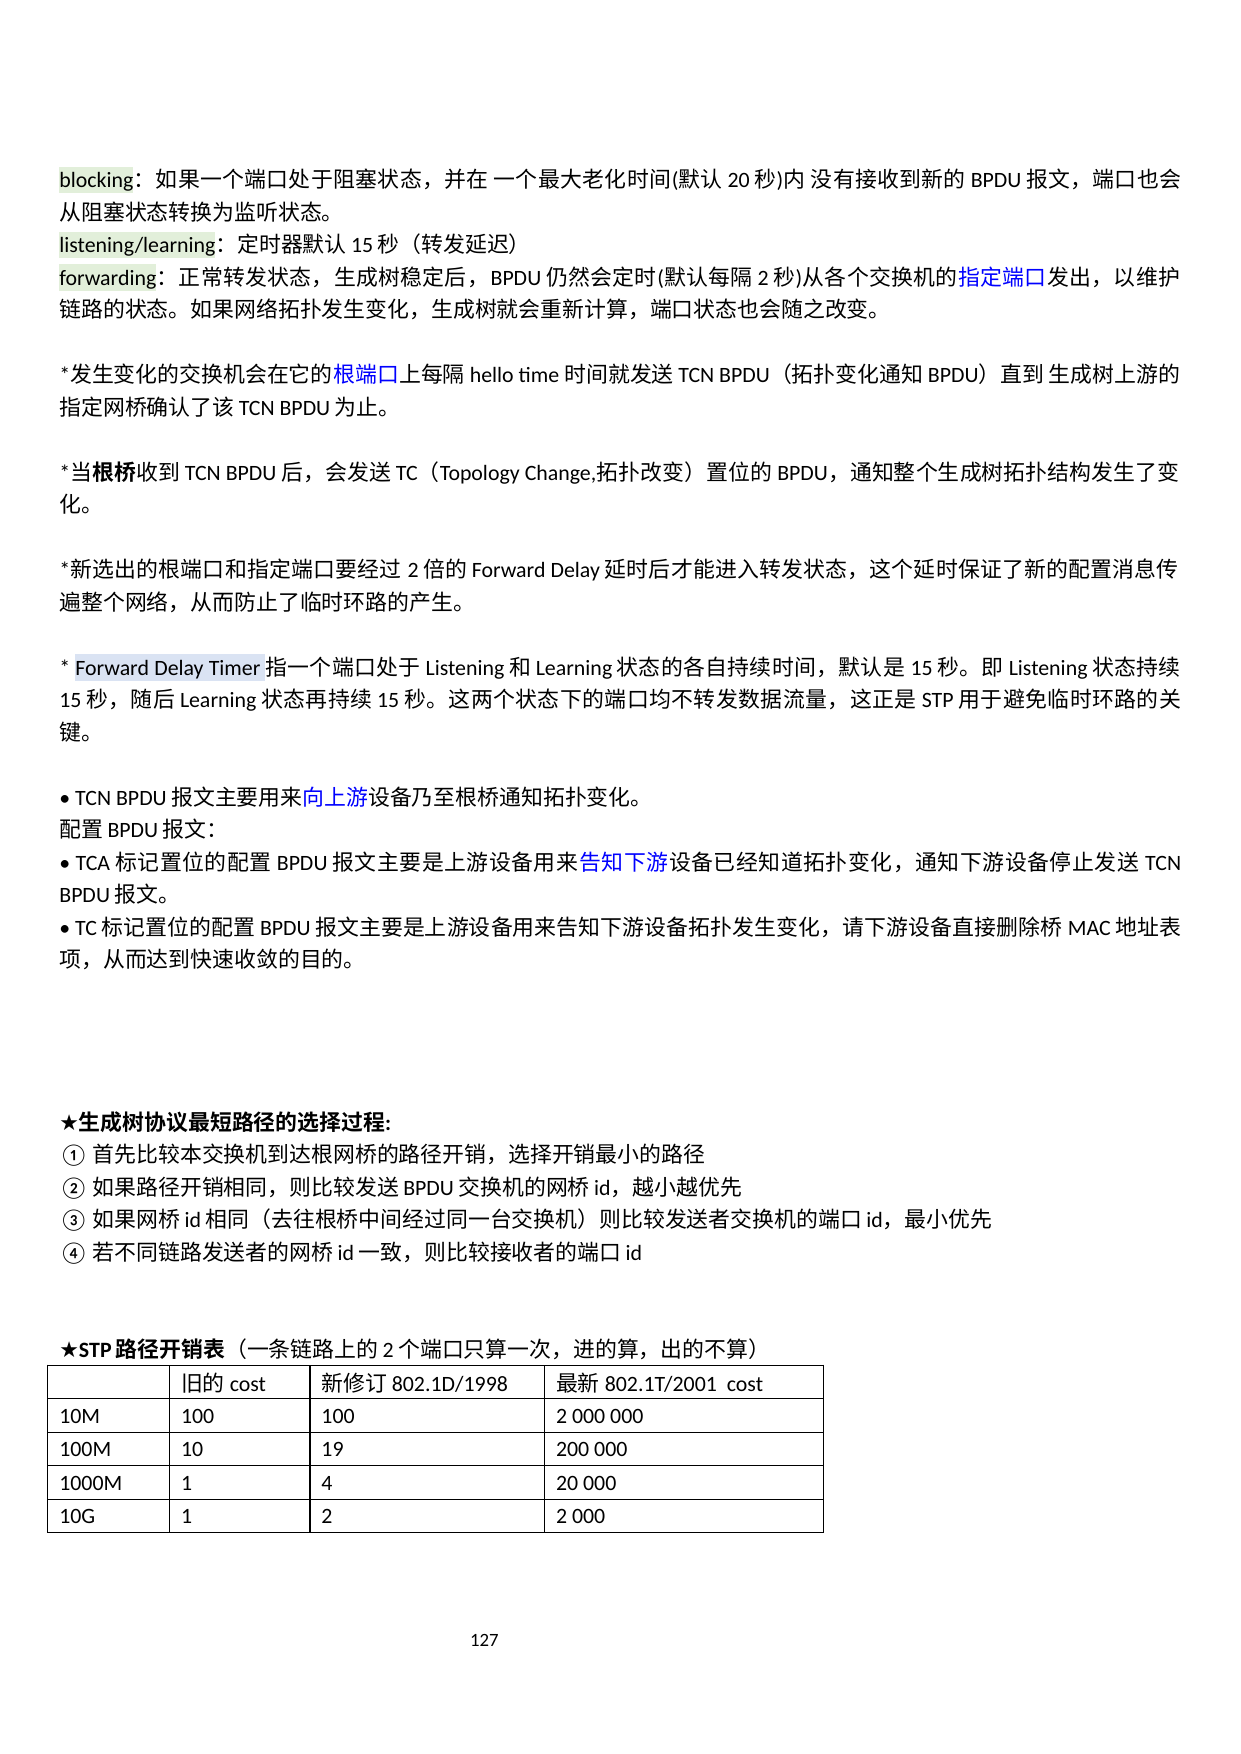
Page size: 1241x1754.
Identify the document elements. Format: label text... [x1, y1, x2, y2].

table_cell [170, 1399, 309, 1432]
text blocking：如果一个端口处于阻塞状态，并在 一个最大老化时间(默认20秒)内 没有接收到新的BPDU报文，端口也会从阻塞状态转换为监听状态。 [59, 162, 1181, 227]
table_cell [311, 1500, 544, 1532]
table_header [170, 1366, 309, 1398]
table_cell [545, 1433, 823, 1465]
text listening/learning：定时器默认15秒（转发延迟） [59, 227, 1181, 259]
text • TCN BPDU报文主要用来向上游设备乃至根桥通知拓扑变化。 [59, 779, 1181, 812]
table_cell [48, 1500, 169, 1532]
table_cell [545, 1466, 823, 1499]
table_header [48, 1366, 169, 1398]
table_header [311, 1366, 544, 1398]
text ②如果路径开销相同，则比较发送BPDU交换机的网桥id，越小越优先 [59, 1169, 1181, 1202]
text *当根桥收到TCN BPDU后，会发送TC（Topology Change,拓扑改变）置位的BPDU，通知整个生成树拓扑结构发生了变化。 [59, 454, 1181, 519]
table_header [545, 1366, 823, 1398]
text *发生变化的交换机会在它的根端口上每隔 hello time 时间就发送TCN BPDU（拓扑变化通知BPDU）直到 生成树上游的指定网桥确认了该TCN BPDU为止。 [59, 357, 1181, 422]
text 配置BPDU报文： [59, 812, 1181, 844]
text ④若不同链路发送者的网桥id一致，则比较接收者的端口id [59, 1234, 1181, 1267]
text ①首先比较本交换机到达根网桥的路径开销，选择开销最小的路径 [59, 1137, 1181, 1169]
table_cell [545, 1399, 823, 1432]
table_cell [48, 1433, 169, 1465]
text • TC标记置位的配置BPDU报文主要是上游设备用来告知下游设备拓扑发生变化，请下游设备直接删除桥MAC地址表项，从而达到快速收敛的目的。 [59, 909, 1181, 974]
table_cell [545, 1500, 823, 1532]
text *新选出的根端口和指定端口要经过2倍的Forward Delay延时后才能进入转发状态，这个延时保证了新的配置消息传遍整个网络，从而防止了临时环路的产生。 [59, 552, 1181, 617]
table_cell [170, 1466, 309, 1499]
text • TCA标记置位的配置BPDU报文主要是上游设备用来告知下游设备已经知道拓扑变化，通知下游设备停止发送TCN BPDU报文。 [59, 844, 1181, 909]
text ③如果网桥id相同（去往根桥中间经过同一台交换机）则比较发送者交换机的端口id，最小优先 [59, 1202, 1181, 1234]
text ★生成树协议最短路径的选择过程: [59, 1104, 1181, 1137]
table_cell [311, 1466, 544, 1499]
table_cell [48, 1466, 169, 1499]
text forwarding：正常转发状态，生成树稳定后，BPDU仍然会定时(默认每隔2秒)从各个交换机的指定端口发出，以维护链路的状态。如果网络拓扑发生变化，生成树就会重新计算，端口状态也会随之改变。 [59, 259, 1181, 324]
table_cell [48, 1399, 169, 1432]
text ★STP路径开销表（一条链路上的2个端口只算一次，进的算，出的不算） [59, 1332, 1181, 1364]
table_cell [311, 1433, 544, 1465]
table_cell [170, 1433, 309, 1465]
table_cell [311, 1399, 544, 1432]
text * Forward Delay Timer指一个端口处于Listening和Learning状态的各自持续时间，默认是15秒。即Listening状态持续15秒，随后Learning状态再持续15秒。这两个状态下的端口均不转发数据流量，这正是STP用于避免临时环路的关键。 [59, 649, 1181, 747]
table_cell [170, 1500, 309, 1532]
